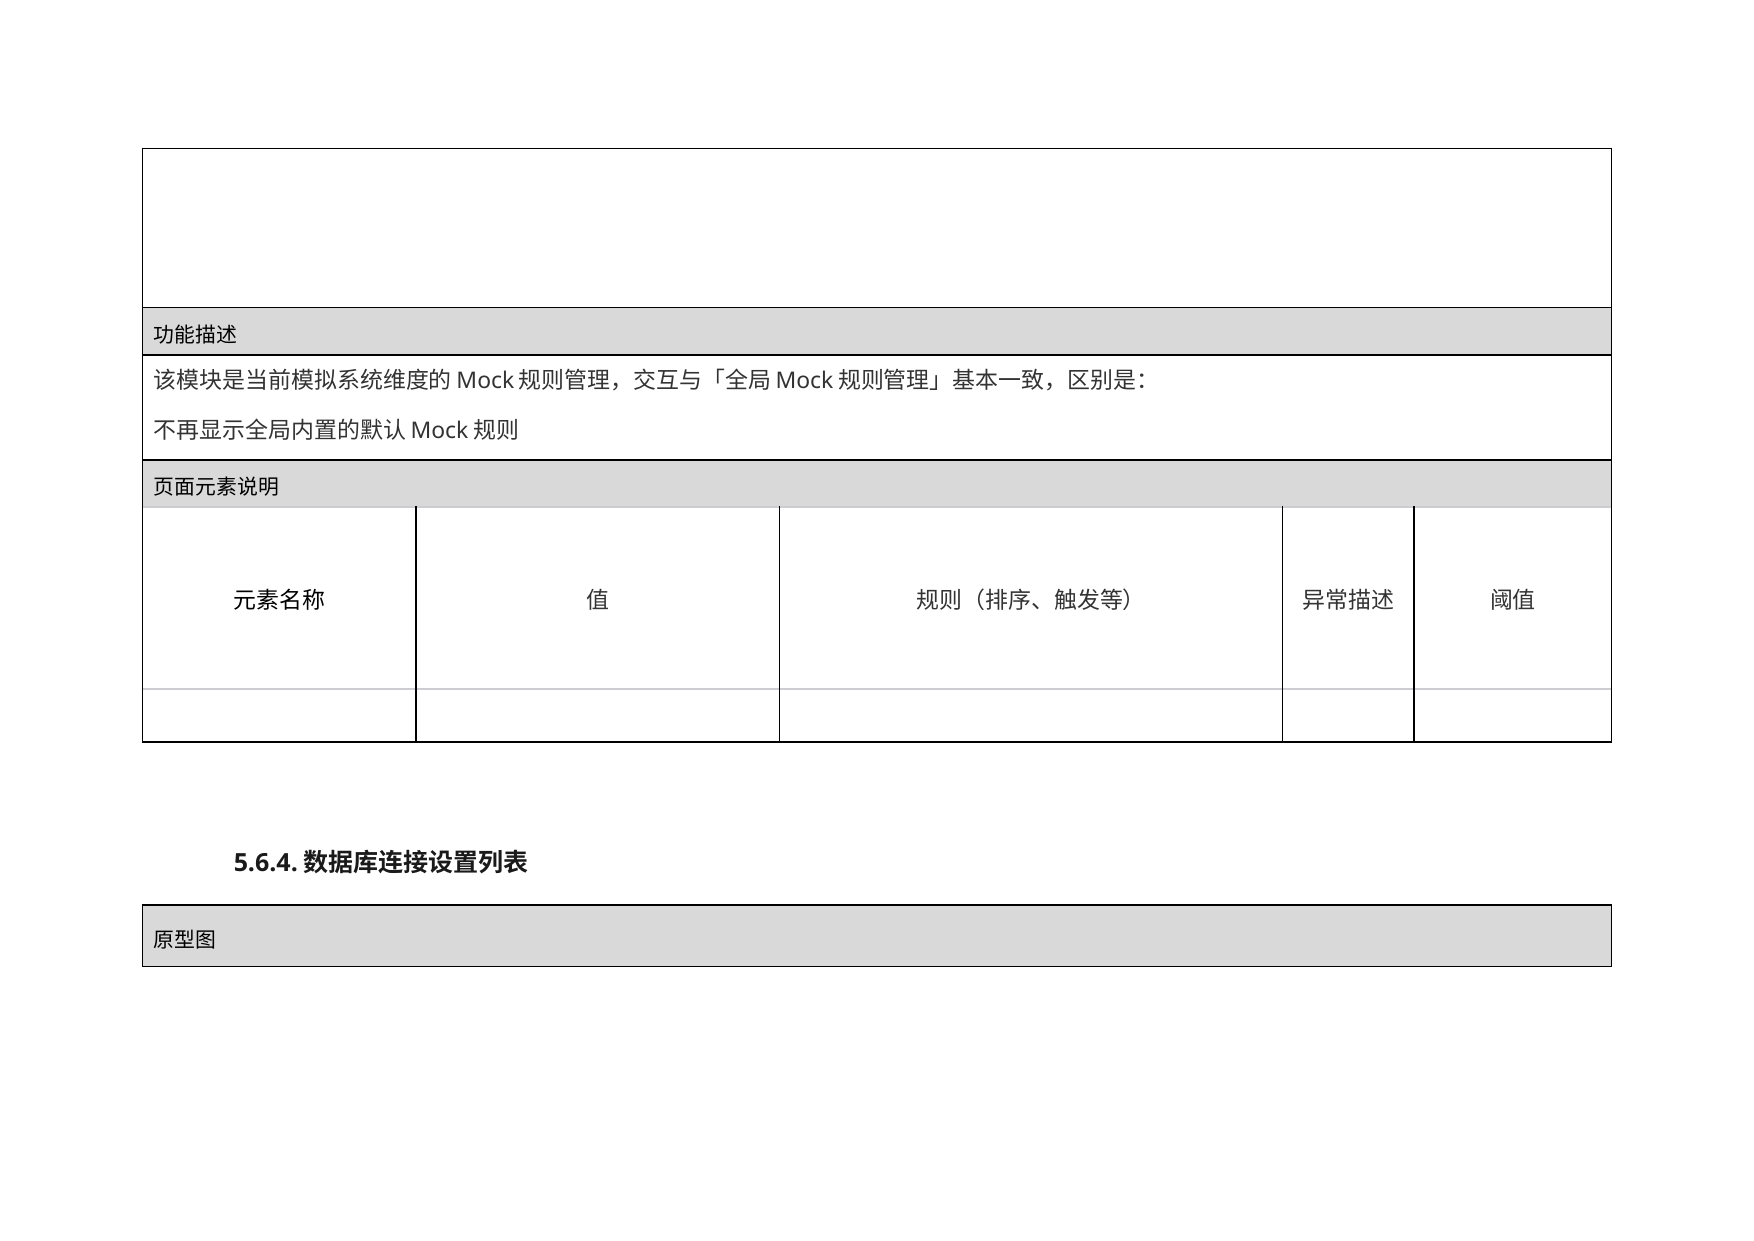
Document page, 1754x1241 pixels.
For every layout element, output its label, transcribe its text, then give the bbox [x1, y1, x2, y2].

table_cell [1415, 690, 1611, 741]
subtitle 数据库连接设置列表 [233, 843, 1612, 879]
table_cell 规则（排序、触发等） [780, 508, 1282, 688]
table_cell [143, 149, 1611, 307]
table_header 原型图 [143, 906, 1611, 966]
table_cell [1283, 690, 1413, 741]
table_cell 该模块是当前模拟系统维度的Mock规则管理，交互与「全局Mock规则管理」基本一致，区别是： 不再显示全局内置的默认Mock规则 [143, 356, 1611, 459]
table_cell [143, 690, 415, 741]
table_cell 阈值 [1415, 508, 1611, 688]
table_cell 异常描述 [1283, 508, 1413, 688]
table_cell 页面元素说明 [143, 461, 1611, 506]
table_cell [417, 690, 779, 741]
table_cell 元素名称 [143, 508, 415, 688]
table_cell 功能描述 [143, 308, 1611, 354]
table_cell [780, 690, 1282, 741]
table_cell 值 [417, 508, 779, 688]
